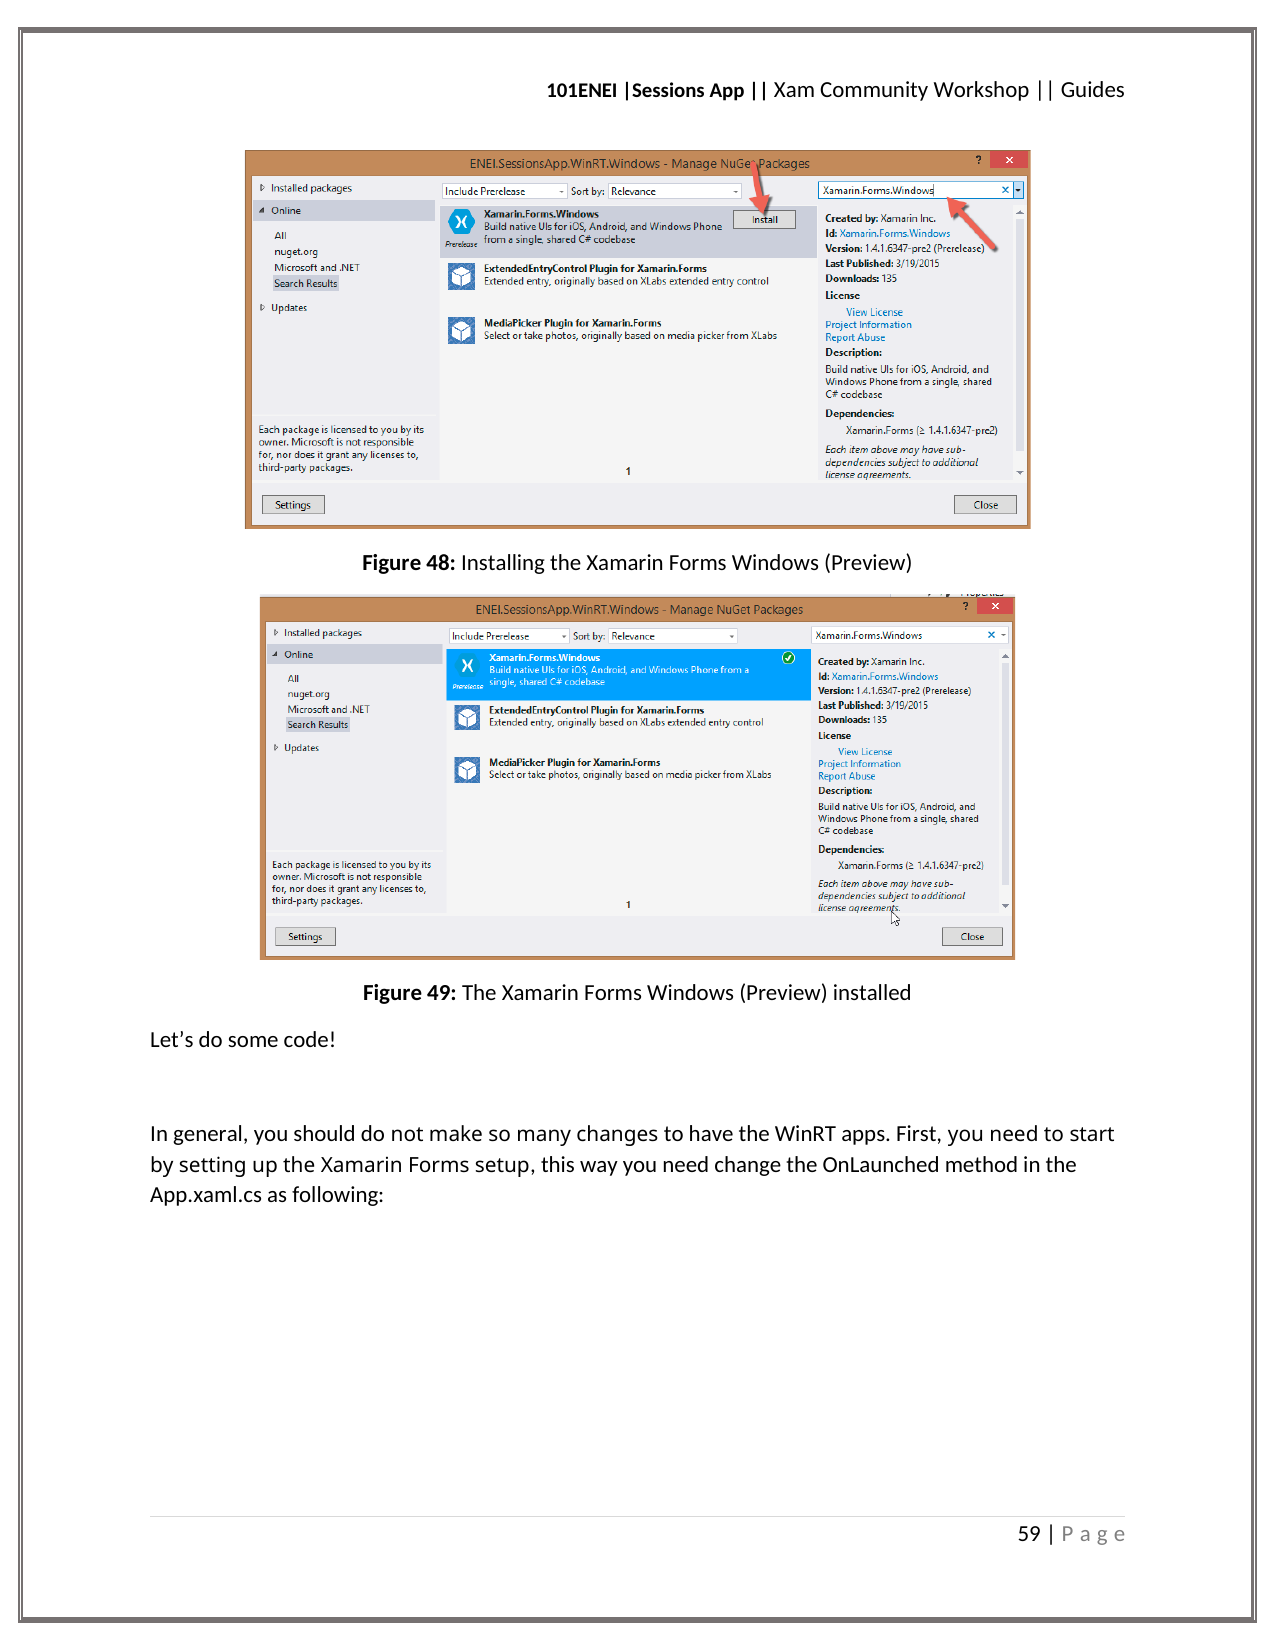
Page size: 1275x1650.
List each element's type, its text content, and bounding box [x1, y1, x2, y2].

picture [259, 594, 1016, 960]
text Figure 48: Installing the Xamarin Forms Windows (Preview) [150, 548, 1125, 576]
picture [244, 150, 1031, 529]
text Figure 49: The Xamarin Forms Windows (Preview) installed [150, 978, 1125, 1007]
text Let’s do some code! [150, 1025, 1125, 1053]
text In general, you should do not make so many changes to have the WinRT apps. First, you need to start by setting up the Xamarin Forms setup, this way you need change the OnLaunched method in the App.xaml.cs as following: [150, 1119, 1125, 1208]
